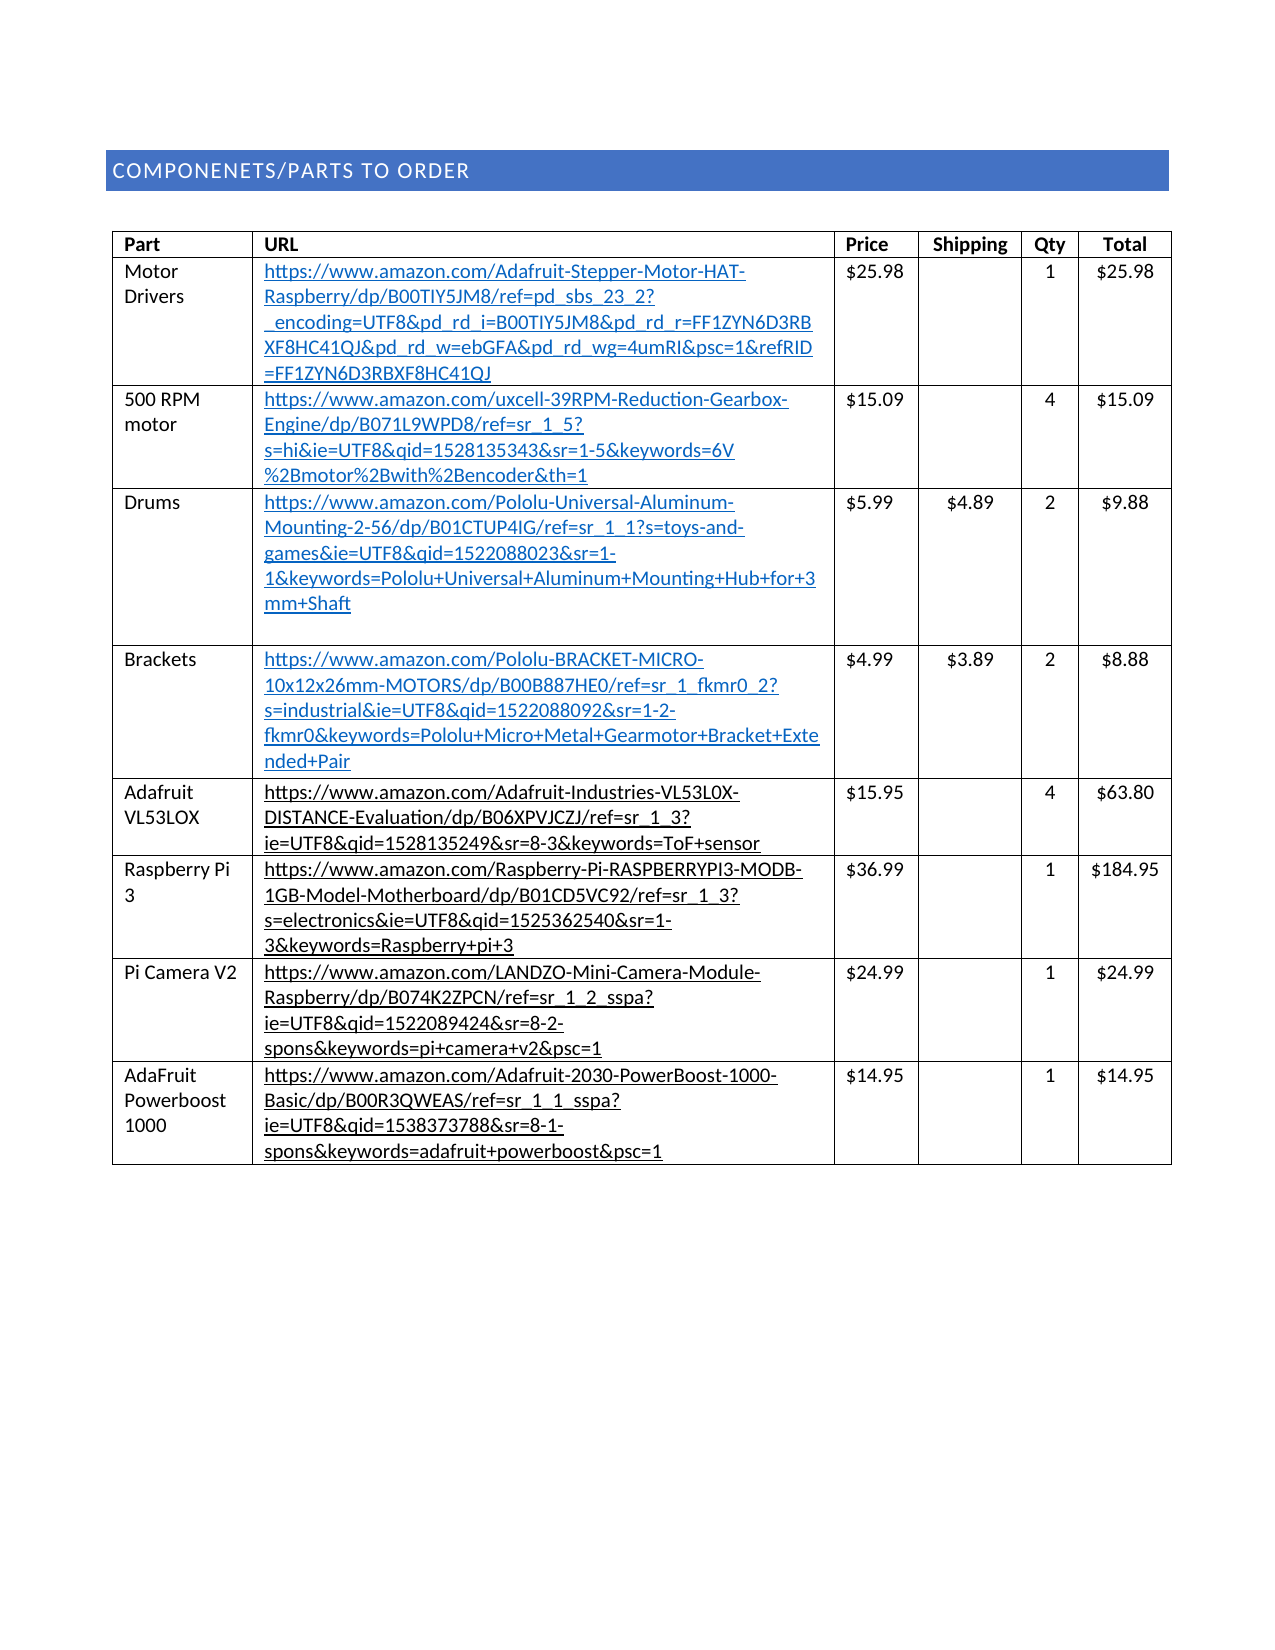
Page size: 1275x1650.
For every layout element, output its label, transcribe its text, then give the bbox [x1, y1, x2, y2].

table_header Shipping [919, 232, 1021, 257]
table_cell AdaFruit Powerboost 1000 [113, 1062, 252, 1163]
table_cell 1 [1022, 959, 1078, 1061]
table_cell Motor Drivers [113, 258, 252, 385]
table_cell https://www.amazon.com/LANDZO-Mini-Camera-Module-Raspberry/dp/B074K2ZPCN/ref=sr_1_2_sspa?ie=UTF8&qid=1522089424&sr=8-2-spons&keywords=pi+camera+v2&psc=1 [253, 959, 834, 1061]
table_cell [919, 856, 1021, 958]
table_cell $4.89 [919, 489, 1021, 645]
table_cell https://www.amazon.com/Raspberry-Pi-RASPBERRYPI3-MODB-1GB-Model-Motherboard/dp/B01CD5VC92/ref=sr_1_3?s=electronics&ie=UTF8&qid=1525362540&sr=1-3&keywords=Raspberry+pi+3 [253, 856, 834, 958]
table_cell [919, 258, 1021, 385]
table_cell $9.88 [1079, 489, 1171, 645]
table_cell 1 [1022, 1062, 1078, 1163]
table_cell $4.99 [835, 646, 918, 778]
table_cell $8.88 [1079, 646, 1171, 778]
table_cell https://www.amazon.com/Adafruit-Industries-VL53L0X-DISTANCE-Evaluation/dp/B06XPVJCZJ/ref=sr_1_3?ie=UTF8&qid=1528135249&sr=8-3&keywords=ToF+sensor [253, 779, 834, 855]
table_cell Drums [113, 489, 252, 645]
table_cell $36.99 [835, 856, 918, 958]
table_cell 1 [1022, 856, 1078, 958]
table_cell Pi Camera V2 [113, 959, 252, 1061]
table_cell 2 [1022, 489, 1078, 645]
table_cell $14.95 [1079, 1062, 1171, 1163]
table_header Qty [1022, 232, 1078, 257]
table_cell Brackets [113, 646, 252, 778]
table_cell $14.95 [835, 1062, 918, 1163]
table_cell 500 RPM motor [113, 386, 252, 488]
table_header URL [253, 232, 834, 257]
table_header Part [113, 232, 252, 257]
table_cell https://www.amazon.com/Pololu-Universal-Aluminum-Mounting-2-56/dp/B01CTUP4IG/ref=sr_1_1?s=toys-and-games&ie=UTF8&qid=1522088023&sr=1-1&keywords=Pololu+Universal+Aluminum+Mounting+Hub+for+3mm+Shaft [253, 489, 834, 645]
table_cell 2 [1022, 646, 1078, 778]
table_cell 4 [1022, 779, 1078, 855]
table_header Price [835, 232, 918, 257]
table_cell $184.95 [1079, 856, 1171, 958]
table_cell 1 [1022, 258, 1078, 385]
table_cell $63.80 [1079, 779, 1171, 855]
table_cell https://www.amazon.com/Adafruit-2030-PowerBoost-1000-Basic/dp/B00R3QWEAS/ref=sr_1_1_sspa?ie=UTF8&qid=1538373788&sr=8-1-spons&keywords=adafruit+powerboost&psc=1 [253, 1062, 834, 1163]
table_cell $5.99 [835, 489, 918, 645]
table_cell https://www.amazon.com/Pololu-BRACKET-MICRO-10x12x26mm-MOTORS/dp/B00B887HE0/ref=sr_1_fkmr0_2?s=industrial&ie=UTF8&qid=1522088092&sr=1-2-fkmr0&keywords=Pololu+Micro+Metal+Gearmotor+Bracket+Extended+Pair [253, 646, 834, 778]
table_cell $25.98 [1079, 258, 1171, 385]
table_cell [919, 959, 1021, 1061]
table_cell $15.95 [835, 779, 918, 855]
table_cell $15.09 [1079, 386, 1171, 488]
table_cell $25.98 [835, 258, 918, 385]
table_cell [919, 779, 1021, 855]
table_cell [919, 1062, 1021, 1163]
table_cell 4 [1022, 386, 1078, 488]
table_cell Raspberry Pi 3 [113, 856, 252, 958]
table_cell https://www.amazon.com/uxcell-39RPM-Reduction-Gearbox-Engine/dp/B071L9WPD8/ref=sr_1_5?s=hi&ie=UTF8&qid=1528135343&sr=1-5&keywords=6V%2Bmotor%2Bwith%2Bencoder&th=1 [253, 386, 834, 488]
table_cell [919, 386, 1021, 488]
subtitle Componenets/Parts To order [113, 156, 1163, 184]
table_header Total [1079, 232, 1171, 257]
table_cell Adafruit VL53LOX [113, 779, 252, 855]
table_cell $15.09 [835, 386, 918, 488]
table_cell https://www.amazon.com/Adafruit-Stepper-Motor-HAT-Raspberry/dp/B00TIY5JM8/ref=pd_sbs_23_2?_encoding=UTF8&pd_rd_i=B00TIY5JM8&pd_rd_r=FF1ZYN6D3RBXF8HC41QJ&pd_rd_w=ebGFA&pd_rd_wg=4umRI&psc=1&refRID=FF1ZYN6D3RBXF8HC41QJ [253, 258, 834, 385]
table_cell $24.99 [1079, 959, 1171, 1061]
table_cell $24.99 [835, 959, 918, 1061]
table_cell $3.89 [919, 646, 1021, 778]
